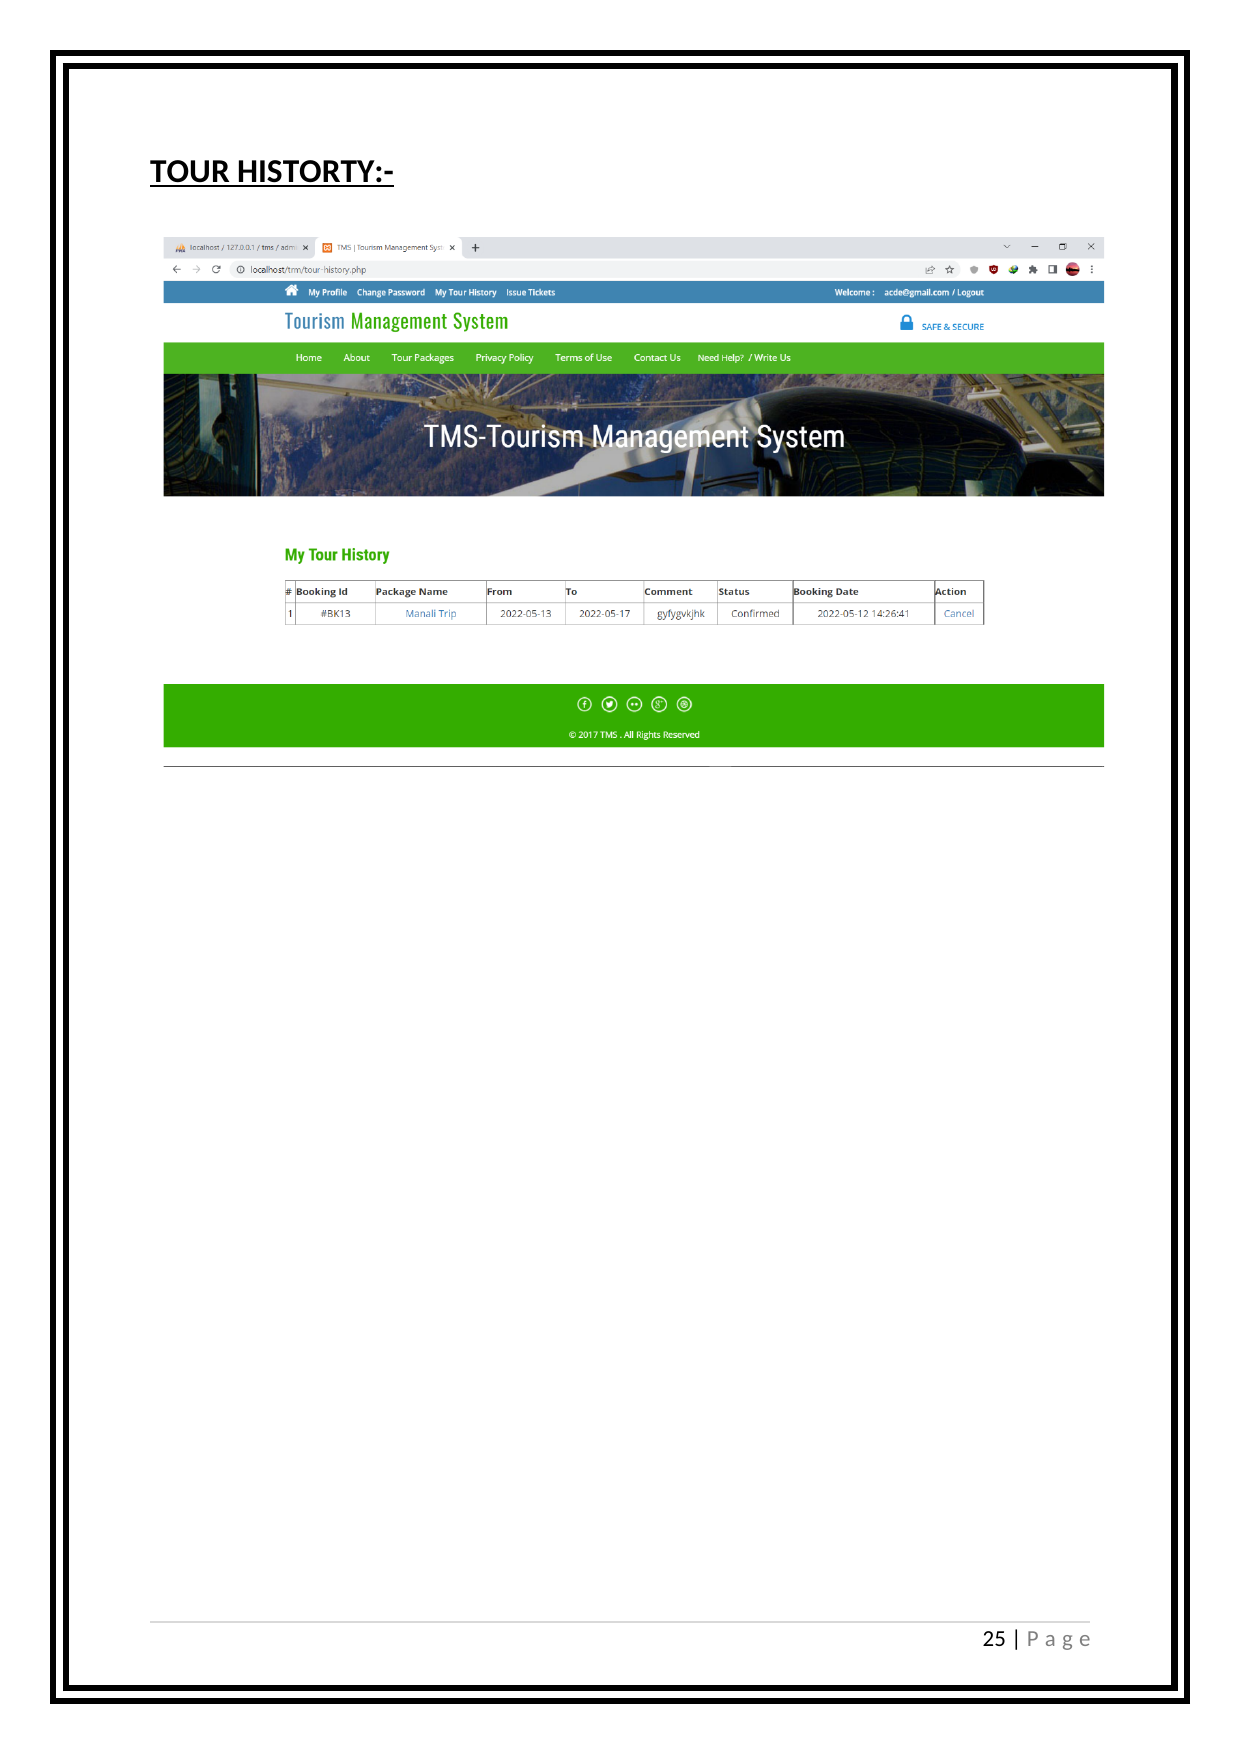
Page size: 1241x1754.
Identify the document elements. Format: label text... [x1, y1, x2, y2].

text TOUR HISTORTY:- [150, 150, 1090, 191]
picture [163, 237, 1105, 767]
